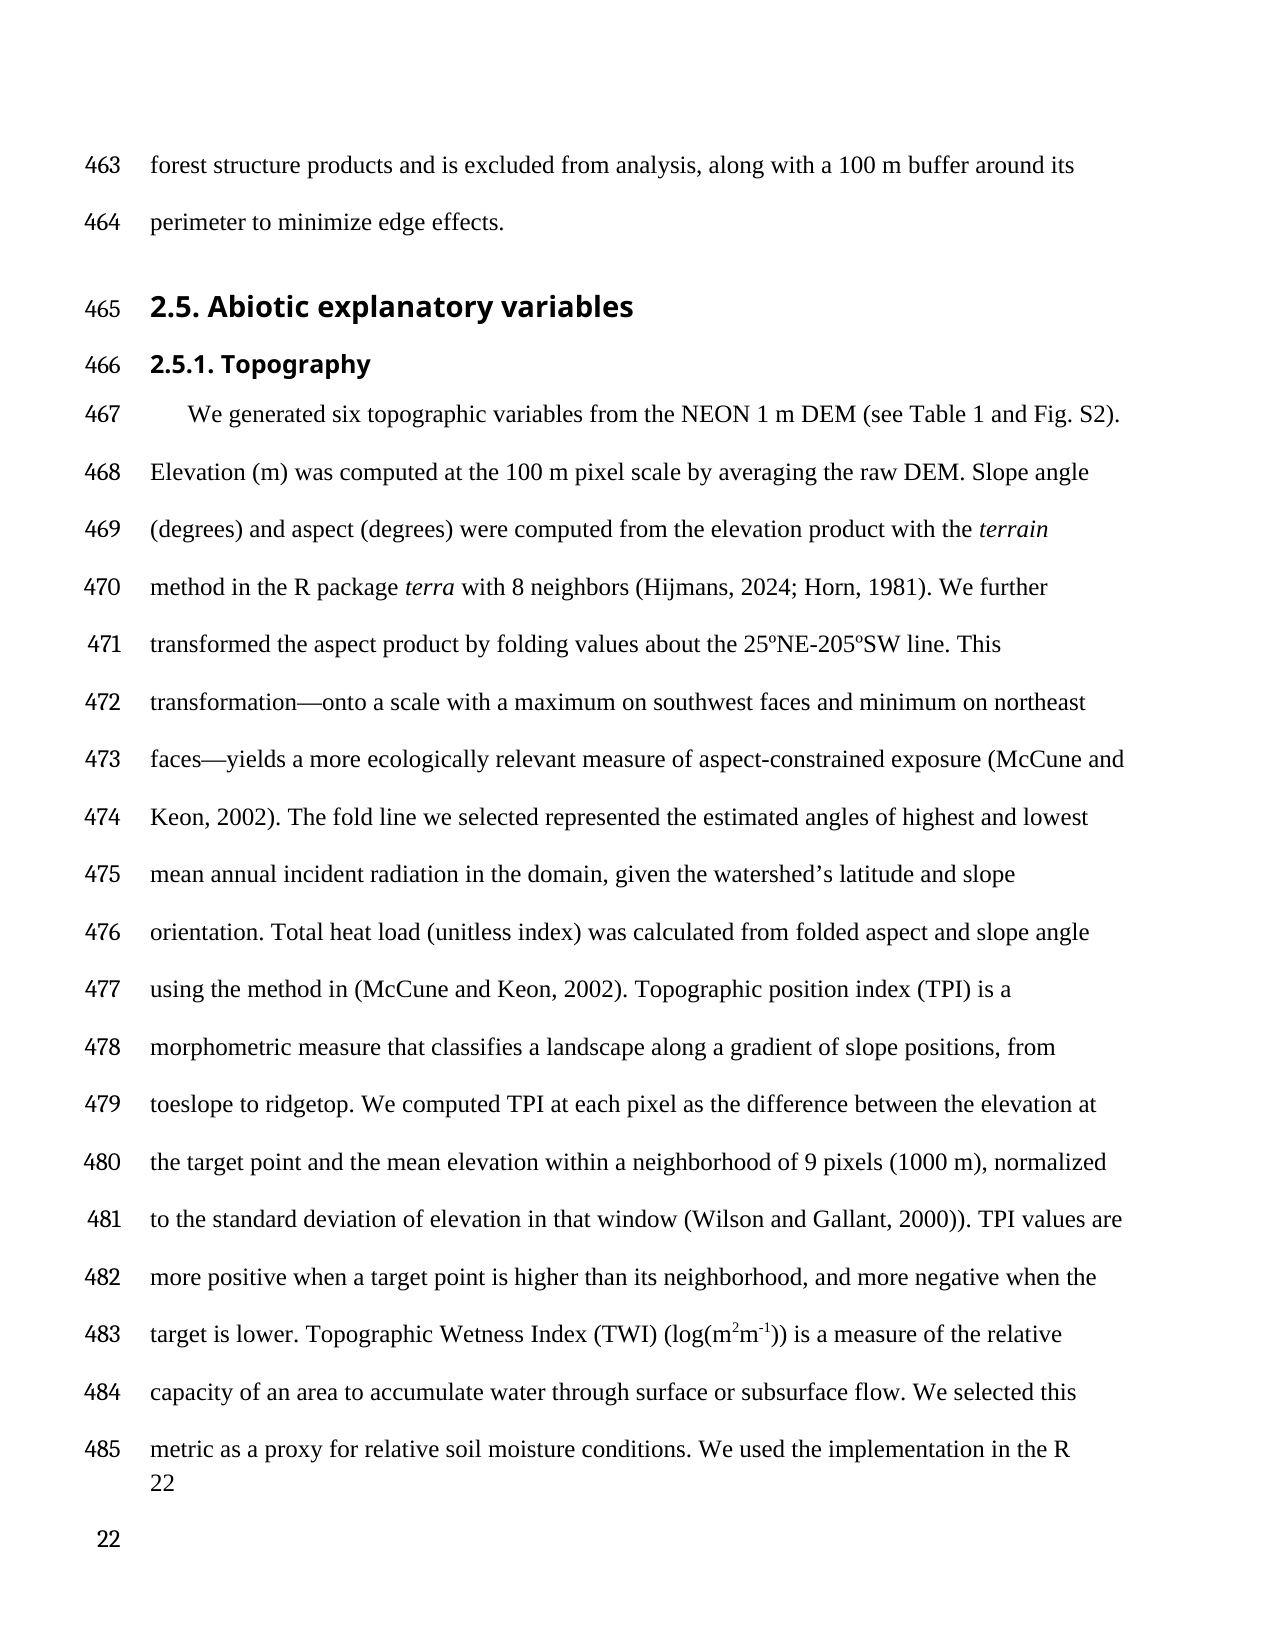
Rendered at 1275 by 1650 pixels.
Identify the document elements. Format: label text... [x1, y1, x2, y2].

subtitle 2.5. Abiotic explanatory variables [150, 286, 1125, 326]
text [150, 150, 1125, 236]
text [150, 399, 1125, 1463]
subtitle 2.5.1. Topography [150, 346, 1125, 380]
